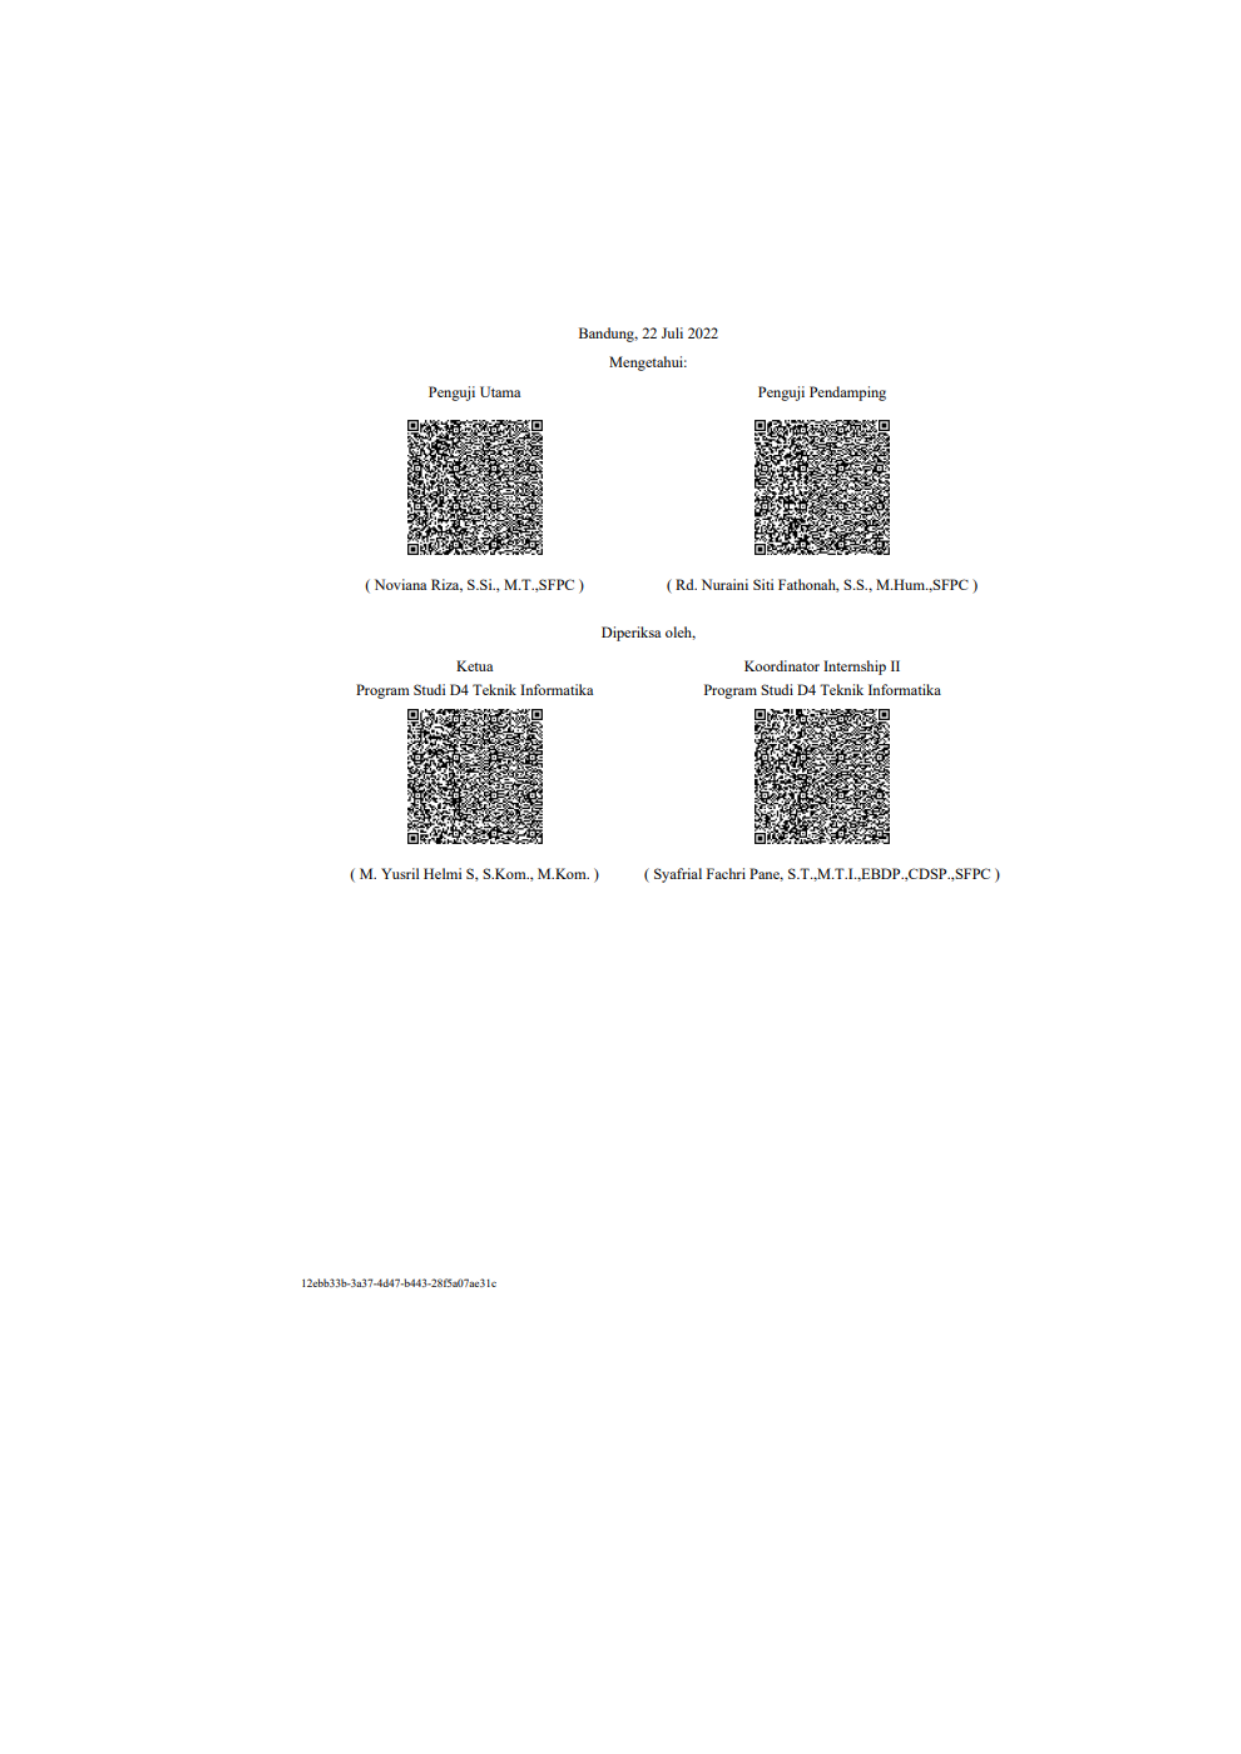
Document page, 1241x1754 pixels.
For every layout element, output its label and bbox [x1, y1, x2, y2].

picture [271, 236, 1029, 1306]
